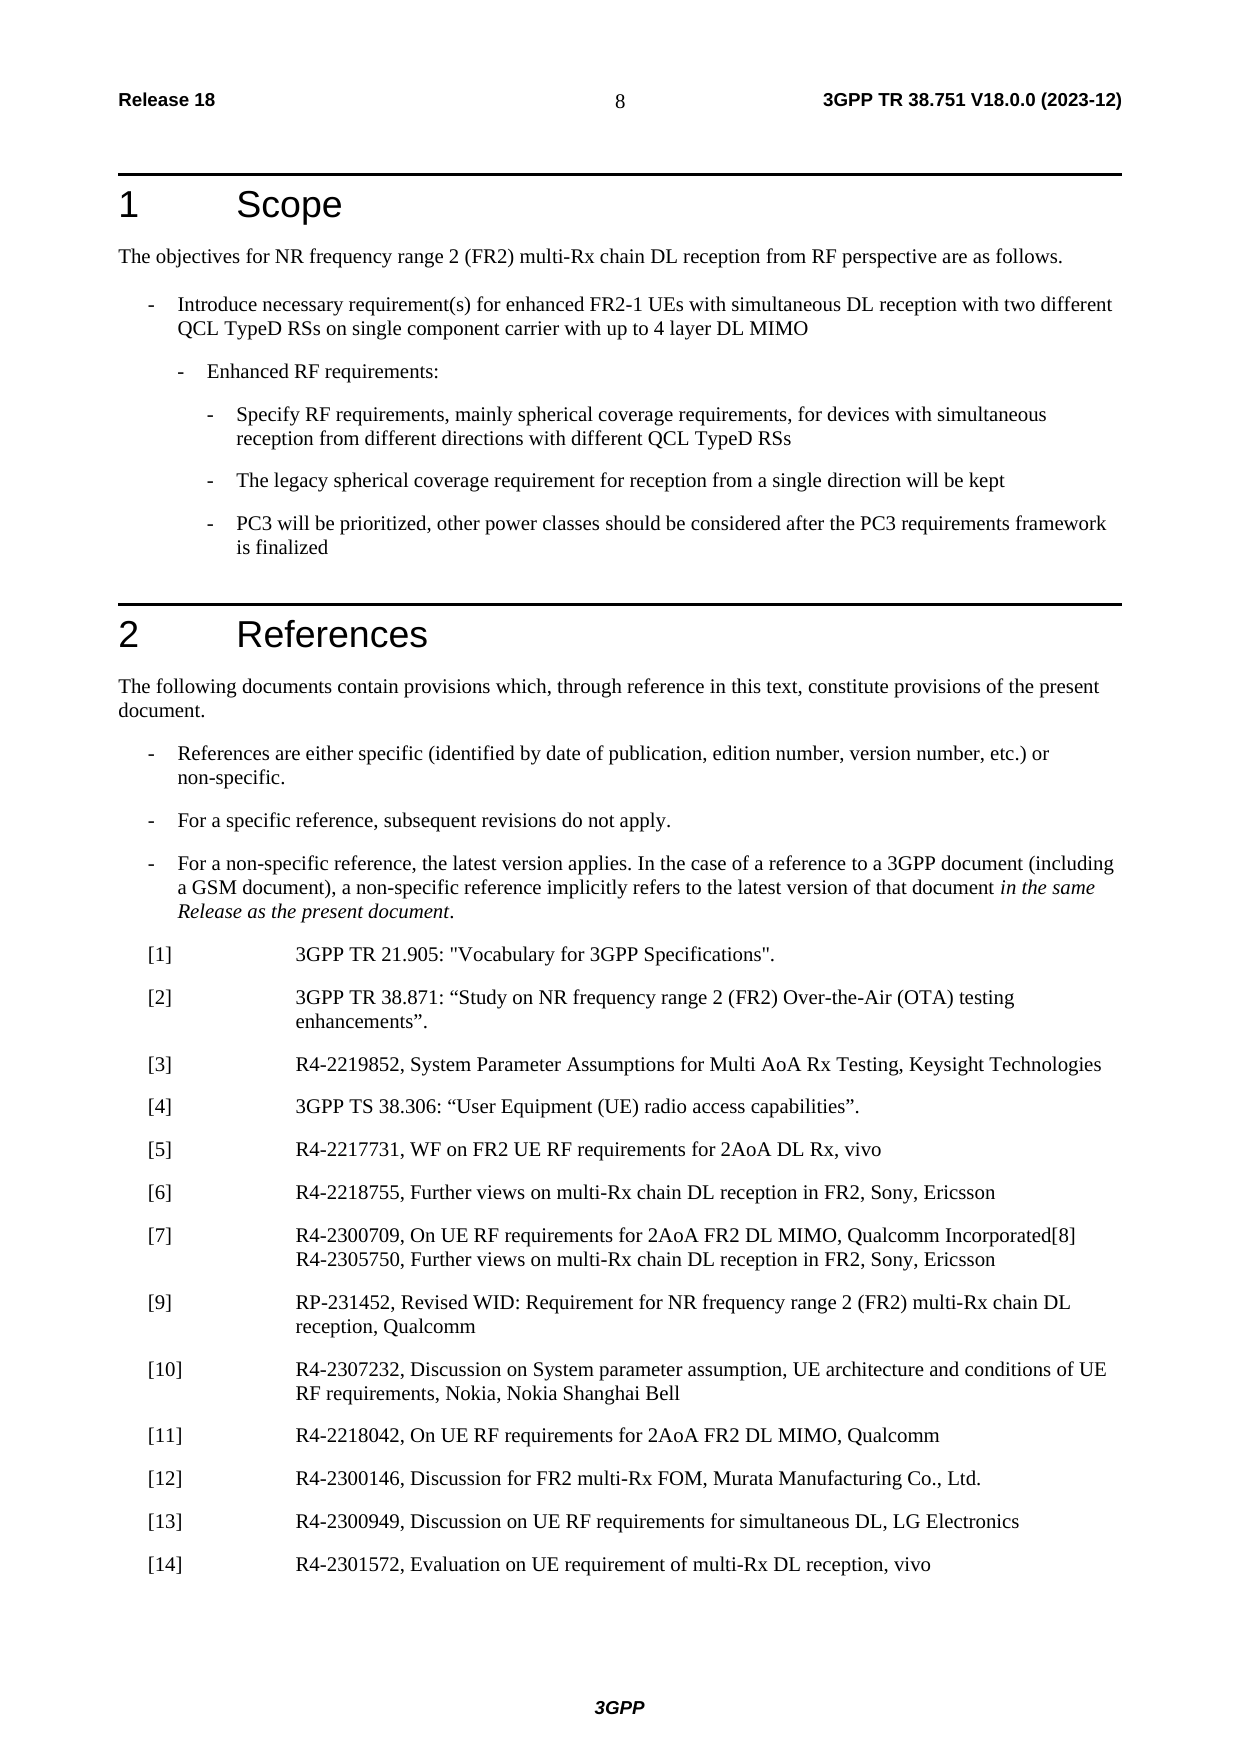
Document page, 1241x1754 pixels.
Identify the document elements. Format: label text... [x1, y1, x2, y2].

text [9] RP-231452, Revised WID: Requirement for NR frequency range 2 (FR2) multi-Rx chain DL reception, Qualcomm [148, 1290, 1122, 1338]
subtitle 2 References [118, 606, 1122, 656]
text [1] 3GPP TR 21.905: "Vocabulary for 3GPP Specifications". [148, 942, 1122, 966]
text The following documents contain provisions which, through reference in this text, constitute provisions of the present document. [118, 674, 1122, 722]
text - References are either specific (identified by date of publication, edition number, version number, etc.) or non-specific. [148, 741, 1122, 789]
subtitle 1 Scope [118, 176, 1122, 225]
text The objectives for NR frequency range 2 (FR2) multi-Rx chain DL reception from RF perspective are as follows. [118, 244, 1122, 268]
text - The legacy spherical coverage requirement for reception from a single direction will be kept [207, 468, 1122, 492]
text [3] R4-2219852, System Parameter Assumptions for Multi AoA Rx Testing, Keysight Technologies [148, 1052, 1122, 1076]
text - Introduce necessary requirement(s) for enhanced FR2-1 UEs with simultaneous DL reception with two different QCL TypeD RSs on single component carrier with up to 4 layer DL MIMO [148, 292, 1122, 340]
text - PC3 will be prioritized, other power classes should be considered after the PC3 requirements framework is finalized [207, 511, 1122, 559]
text - For a non-specific reference, the latest version applies. In the case of a reference to a 3GPP document (including a GSM document), a non-specific reference implicitly refers to the latest version of that document in the same Release as the present document. [148, 851, 1122, 923]
text [5] R4-2217731, WF on FR2 UE RF requirements for 2AoA DL Rx, vivo [148, 1137, 1122, 1161]
text [7] R4-2300709, On UE RF requirements for 2AoA FR2 DL MIMO, Qualcomm Incorporated[8] R4-2305750, Further views on multi-Rx chain DL reception in FR2, Sony, Ericsson [148, 1223, 1122, 1271]
text - For a specific reference, subsequent revisions do not apply. [148, 808, 1122, 832]
text [6] R4-2218755, Further views on multi-Rx chain DL reception in FR2, Sony, Ericsson [148, 1180, 1122, 1204]
text [2] 3GPP TR 38.871: “Study on NR frequency range 2 (FR2) Over-the-Air (OTA) testing enhancements”. [148, 985, 1122, 1033]
text [11] R4-2218042, On UE RF requirements for 2AoA FR2 DL MIMO, Qualcomm [148, 1423, 1122, 1447]
text [12] R4-2300146, Discussion for FR2 multi-Rx FOM, Murata Manufacturing Co., Ltd. [148, 1466, 1122, 1490]
text [14] R4-2301572, Evaluation on UE requirement of multi-Rx DL reception, vivo [148, 1552, 1122, 1576]
text - Specify RF requirements, mainly spherical coverage requirements, for devices with simultaneous reception from different directions with different QCL TypeD RSs [207, 402, 1122, 450]
text - Enhanced RF requirements: [177, 359, 1122, 383]
text [4] 3GPP TS 38.306: “User Equipment (UE) radio access capabilities”. [148, 1094, 1122, 1118]
text [13] R4-2300949, Discussion on UE RF requirements for simultaneous DL, LG Electronics [148, 1509, 1122, 1533]
text [10] R4-2307232, Discussion on System parameter assumption, UE architecture and conditions of UE RF requirements, Nokia, Nokia Shanghai Bell [148, 1357, 1122, 1405]
